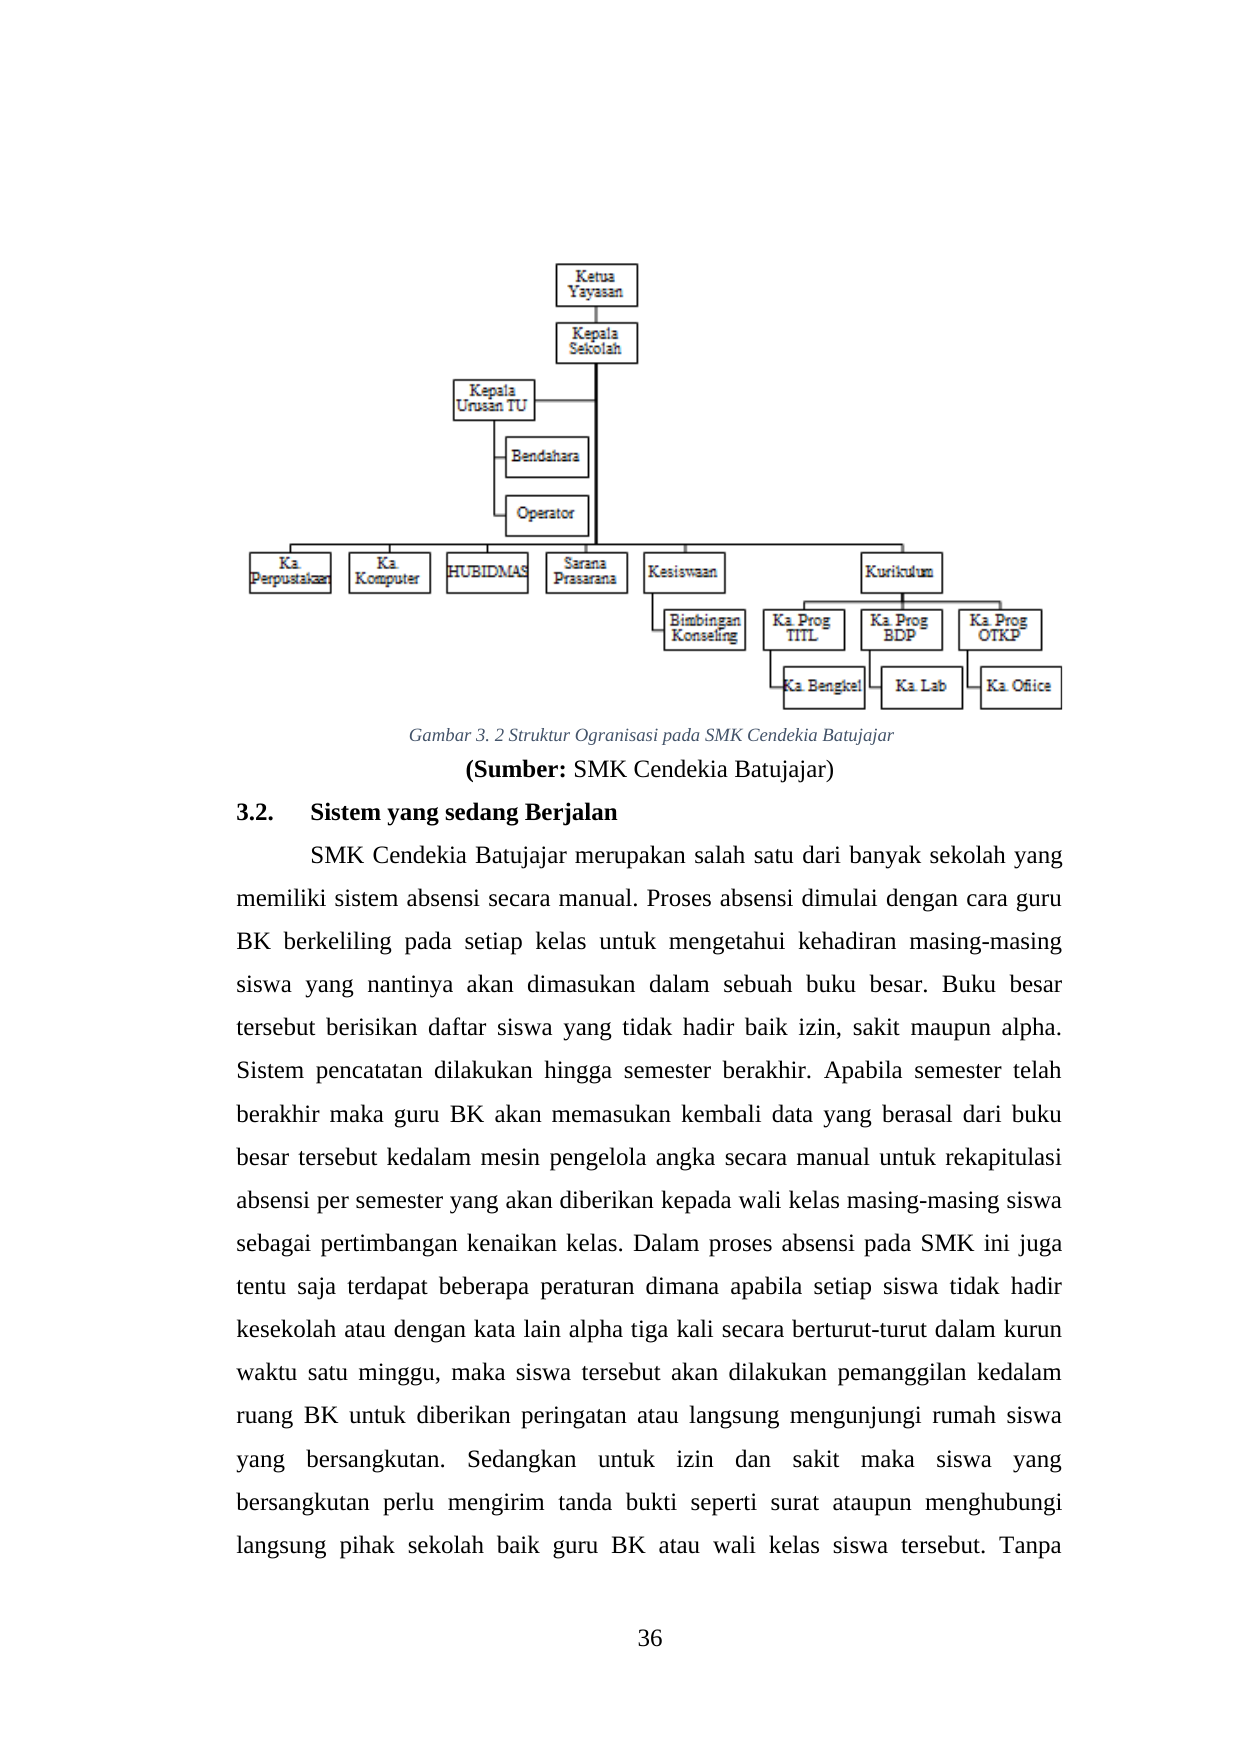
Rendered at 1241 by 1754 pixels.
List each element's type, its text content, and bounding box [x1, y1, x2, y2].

subtitle Sistem yang sedang Berjalan [236, 797, 1063, 826]
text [236, 840, 1063, 1559]
picture [236, 252, 1063, 715]
text (Sumber: SMK Cendekia Batujajar) [236, 754, 1063, 782]
